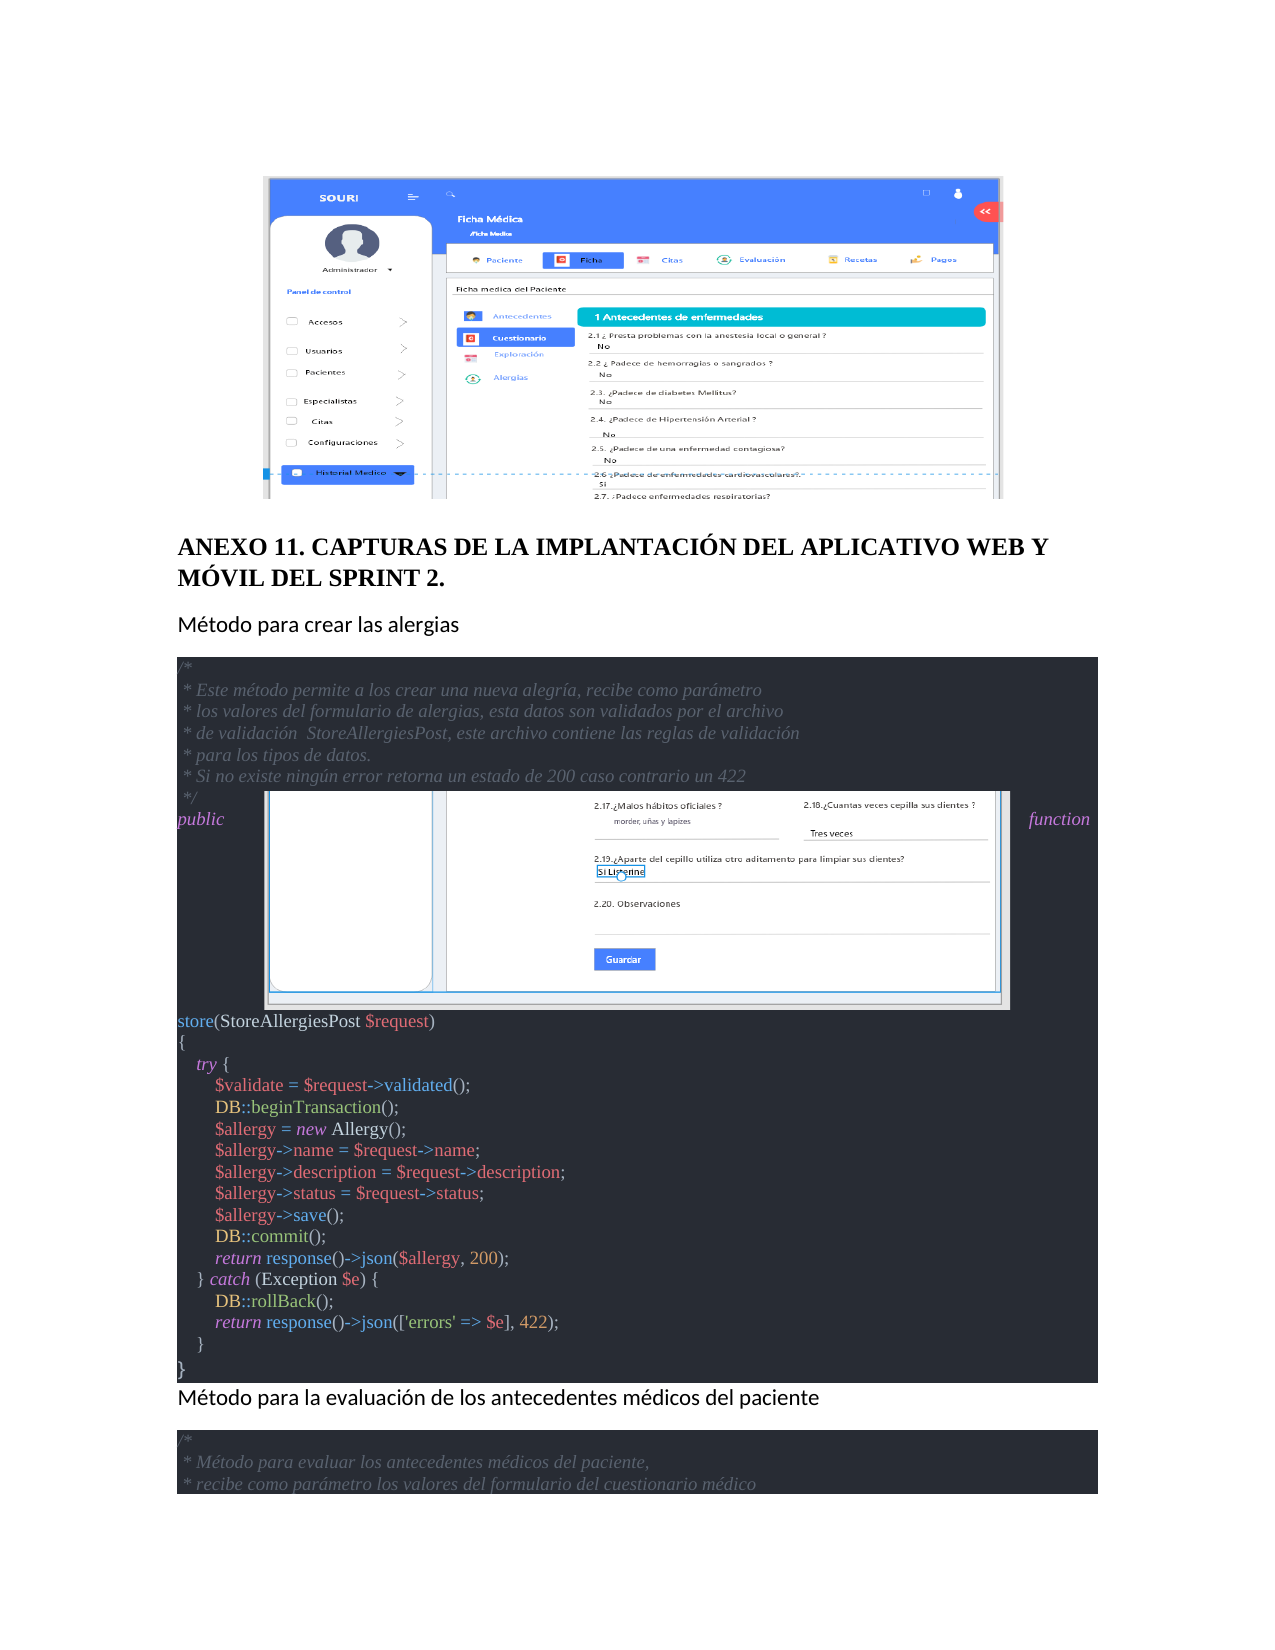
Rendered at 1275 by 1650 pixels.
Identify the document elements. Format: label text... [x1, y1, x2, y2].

text Método para crear las alergias [177, 610, 1098, 638]
picture [263, 176, 1004, 499]
text Método para la evaluación de los antecedentes médicos del paciente [177, 1383, 1098, 1411]
text /* * Este método permite a los crear una nueva alegría, recibe como parámetro * los valores del formulario de alergias, esta datos son validados por el archivo * de validación StoreAllergiesPost, este archivo contiene las reglas de validación * para los tipos de datos. * Si no existe ningún error retorna un estado de 200 caso contrario un 422 */ public function store(StoreAllergiesPost $request) { try { $validate = $request->validated(); DB::beginTransaction(); $allergy = new Allergy(); $allergy->name = $request->name; $allergy->description = $request->description; $allergy->status = $request->status; $allergy->save(); DB::commit(); return response()->json($allergy, 200); } catch (Exception $e) { DB::rollBack(); return response()->json(['errors' => $e], 422); } } [177, 657, 1098, 1383]
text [177, 1430, 1098, 1494]
text ANEXO 11. CAPTURAS DE LA IMPLANTACIÓN DEL APLICATIVO WEB Y MÓVIL DEL SPRINT 2. [177, 434, 1098, 591]
picture [264, 791, 1010, 1010]
